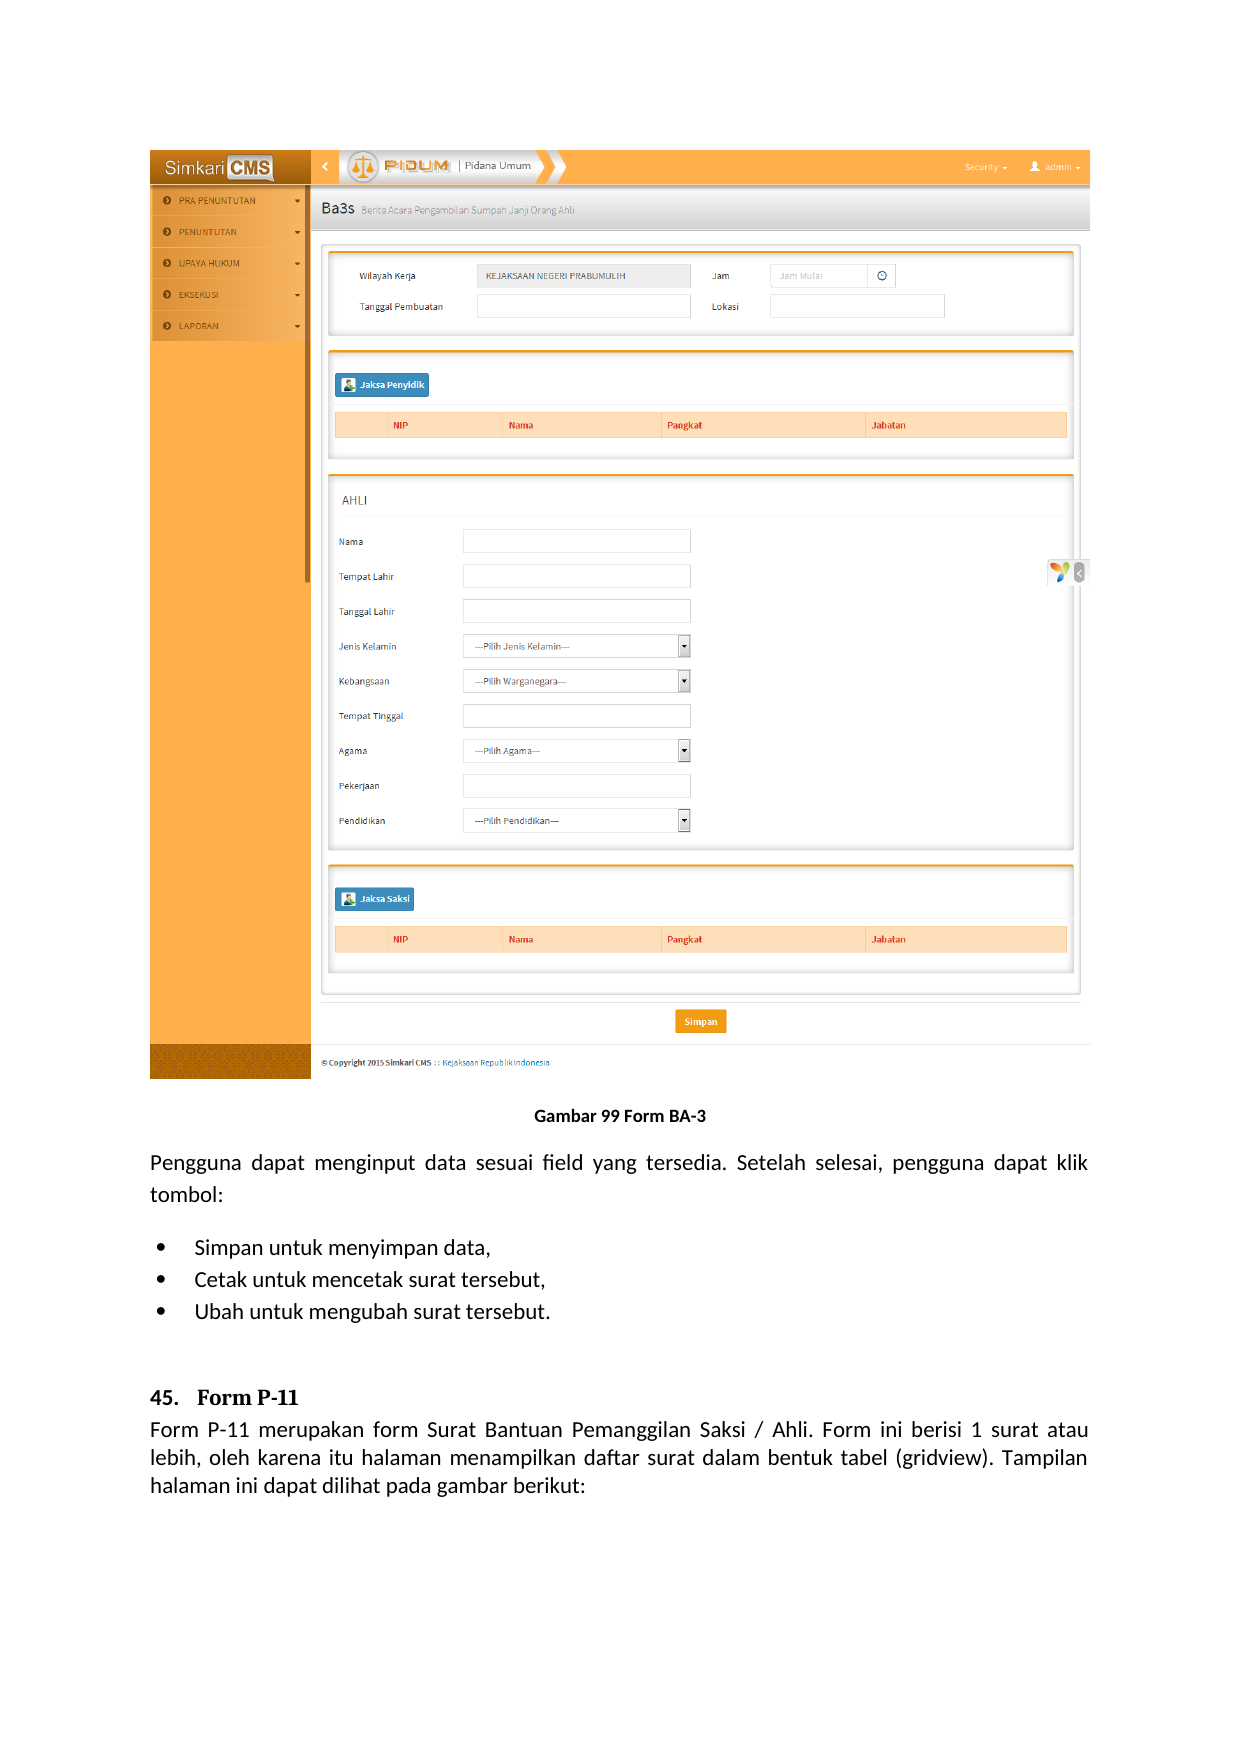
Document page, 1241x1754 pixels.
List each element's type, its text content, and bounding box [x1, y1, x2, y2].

list Cetak untuk mencetak surat tersebut, [157, 1265, 1090, 1293]
text Gambar 99 Form BA-3 [150, 1104, 1090, 1127]
list Ubah untuk mengubah surat tersebut. [157, 1297, 1090, 1325]
subtitle Form P-11 [150, 1383, 1090, 1411]
text Pengguna dapat menginput data sesuai field yang tersedia. Setelah selesai, pengguna dapat klik tombol: [150, 1148, 1090, 1208]
picture [150, 150, 1091, 1079]
text Form P-11 merupakan form Surat Bantuan Pemanggilan Saksi / Ahli. Form ini berisi 1 surat atau lebih, oleh karena itu halaman menampilkan daftar surat dalam bentuk tabel (gridview). Tampilan halaman ini dapat dilihat pada gambar berikut: [150, 1415, 1090, 1499]
list Simpan untuk menyimpan data, [157, 1233, 1090, 1261]
